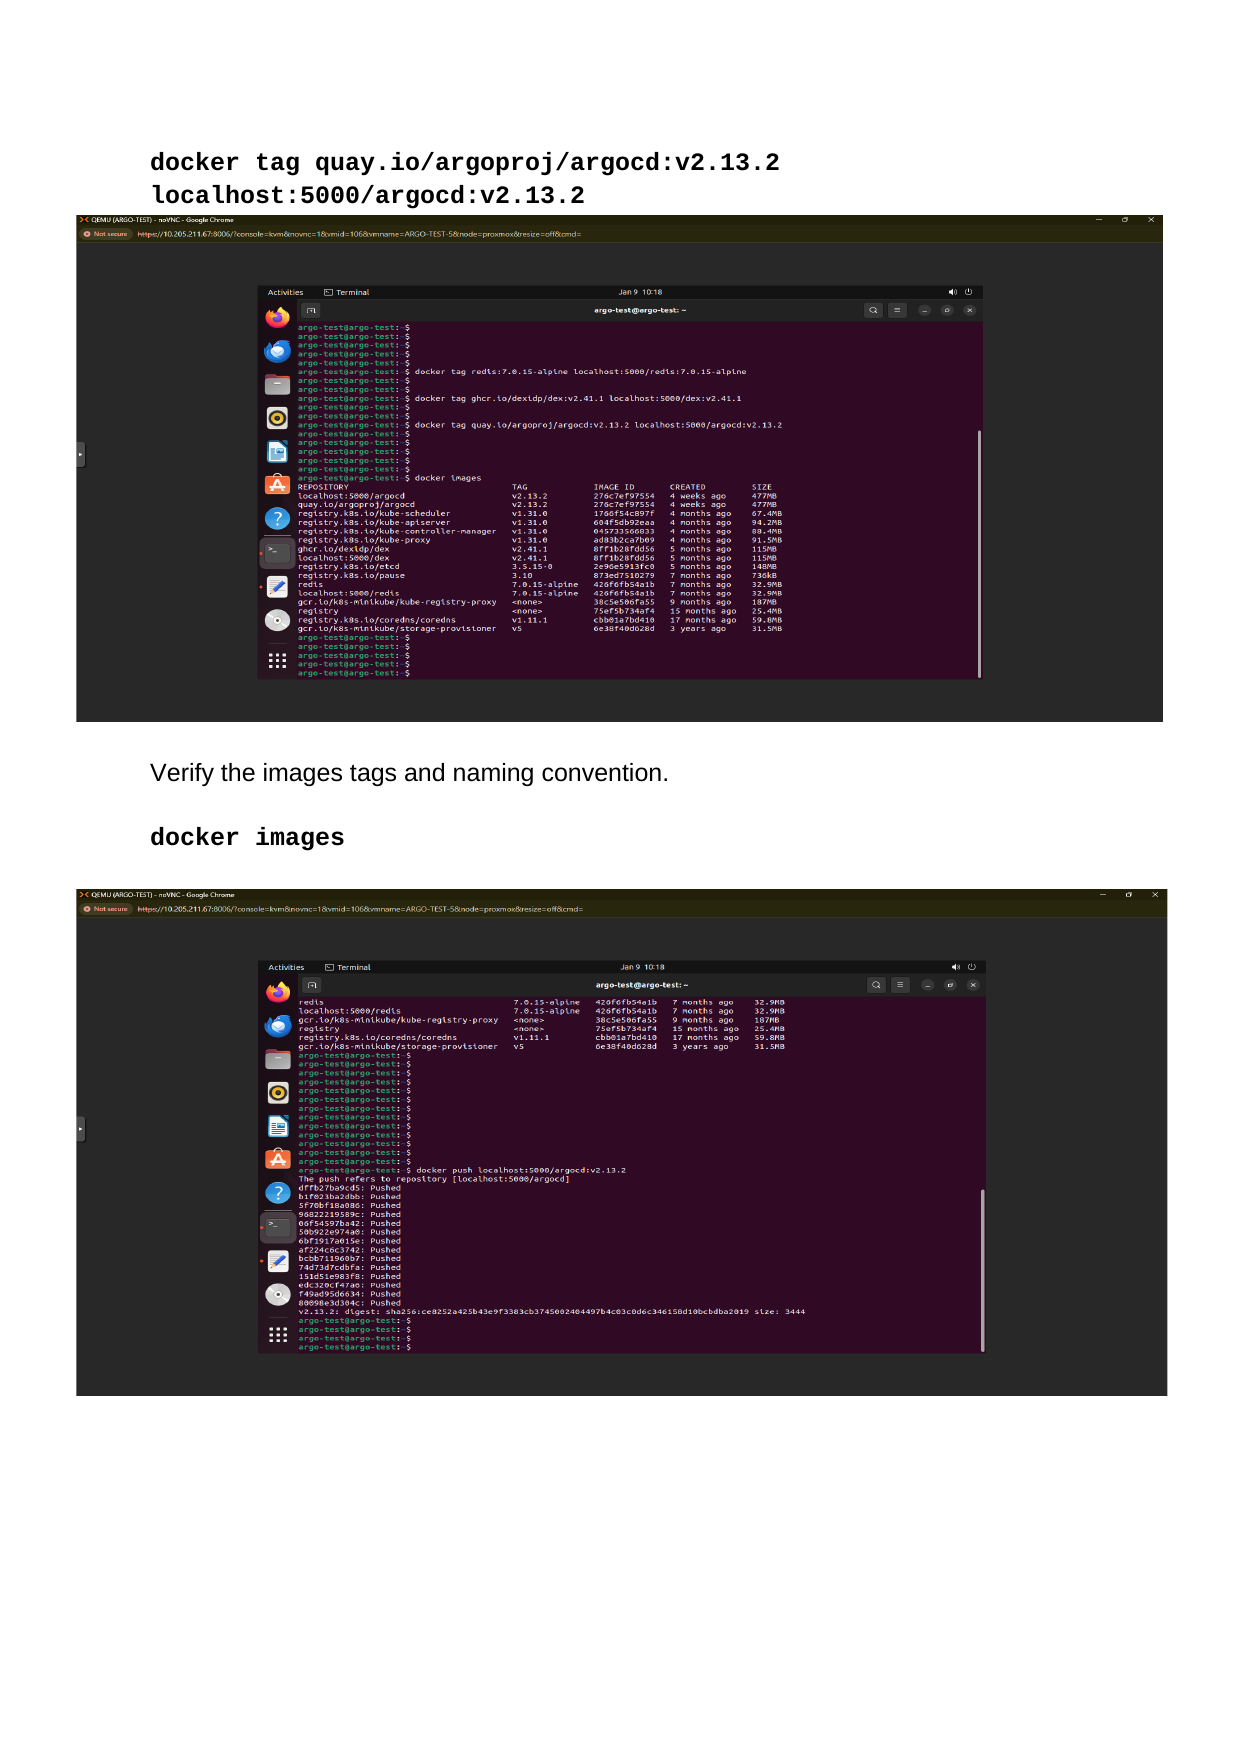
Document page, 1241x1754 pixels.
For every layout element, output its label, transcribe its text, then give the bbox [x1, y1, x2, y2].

text Verify the images tags and naming convention. [150, 758, 1090, 787]
picture [76, 889, 1168, 1396]
picture [76, 215, 1163, 722]
text docker images [150, 824, 1090, 852]
text docker tag quay.io/argoproj/argocd:v2.13.2 localhost:5000/argocd:v2.13.2 [150, 150, 1090, 211]
